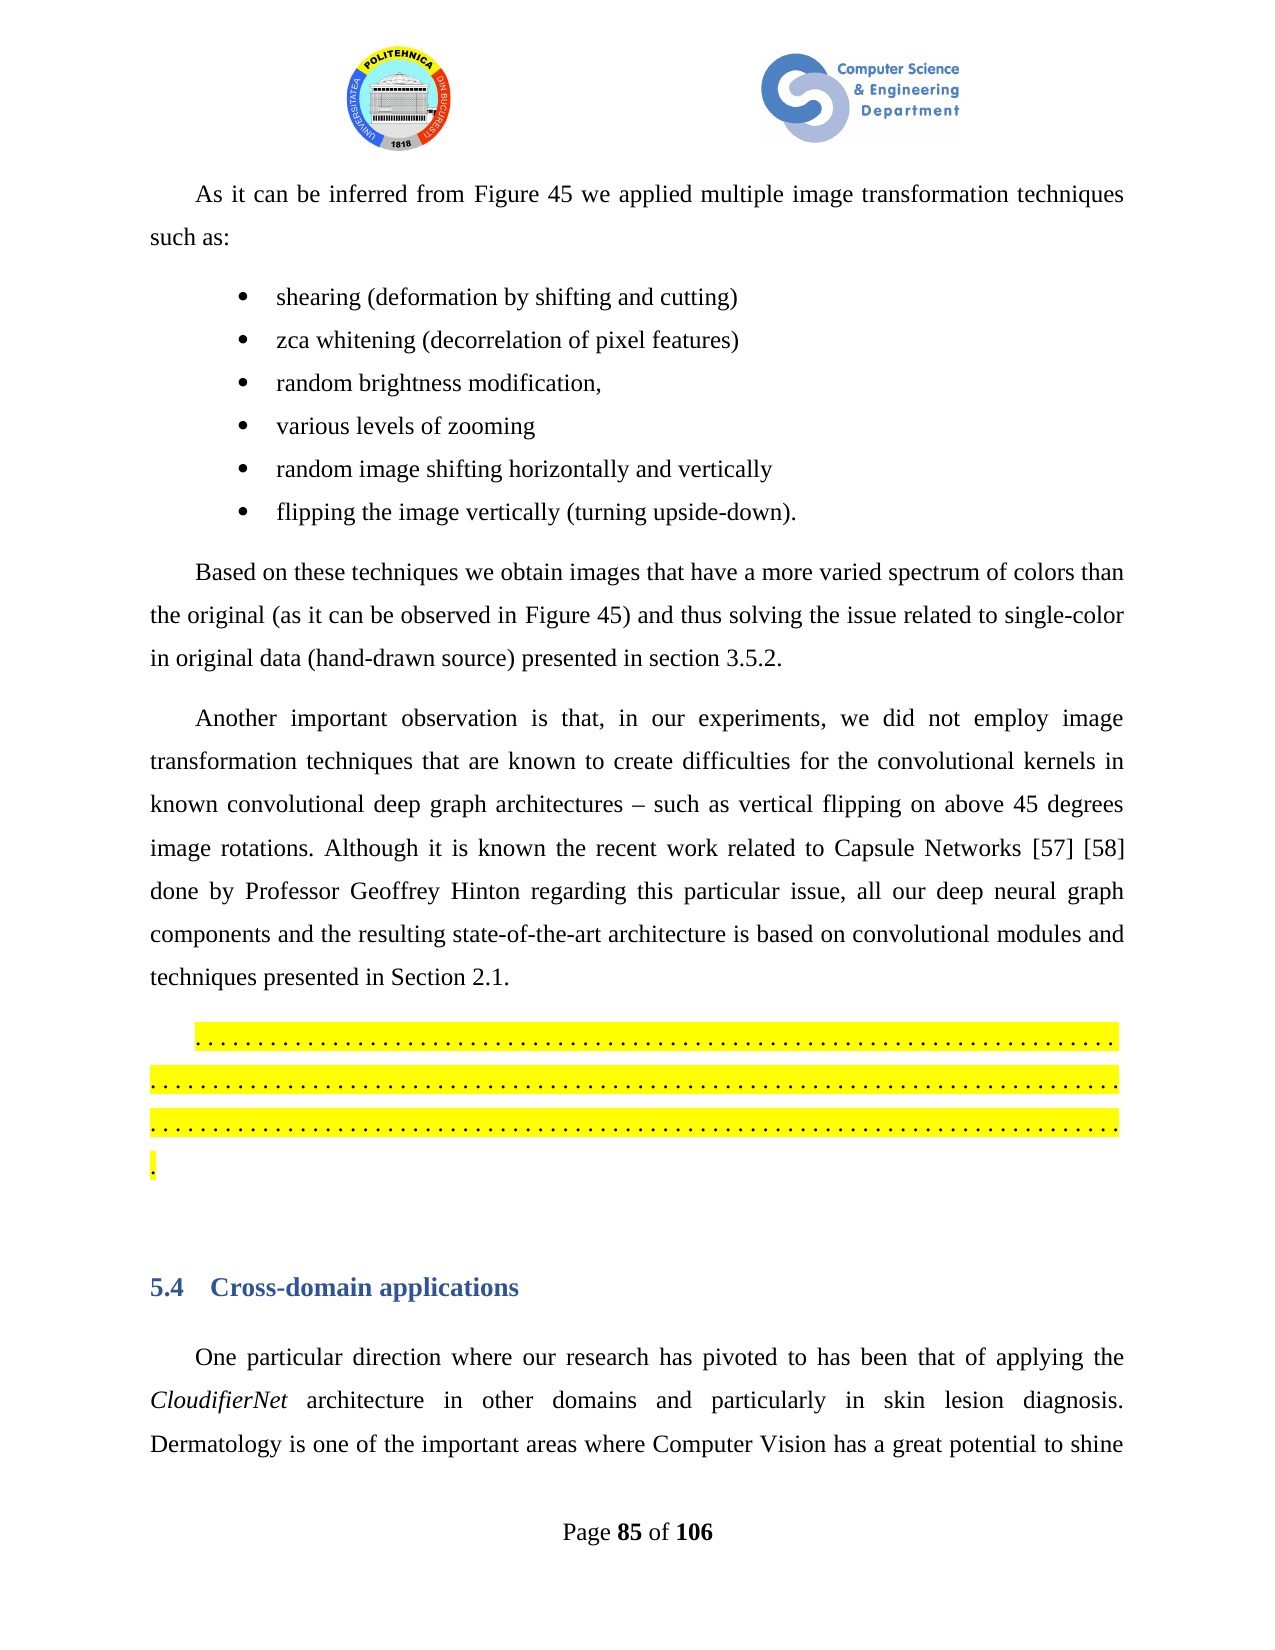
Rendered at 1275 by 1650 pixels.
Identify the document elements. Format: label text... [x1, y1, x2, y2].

picture [760, 53, 963, 144]
list flipping the image vertically (turning upside-down). [239, 497, 1125, 526]
list zca whitening (decorrelation of pixel features) [239, 325, 1125, 354]
picture [346, 46, 451, 151]
text Another important observation is that, in our experiments, we did not employ image transformation techniques that are known to create difficulties for the convolutional kernels in known convolutional deep graph architectures – such as vertical flipping on above 45 degrees image rotations. Although it is known the recent work related to Capsule Networks done by Professor Geoffrey Hinton regarding this particular issue, all our deep neural graph components and the resulting state-of-the-art architecture is based on convolutional modules and techniques presented in Section 2.1. [150, 703, 1125, 991]
list random image shifting horizontally and vertically [239, 454, 1125, 483]
list shearing (deformation by shifting and cutting) [239, 282, 1125, 311]
list various levels of zooming [239, 411, 1125, 440]
text . . . . . . . . . . . . . . . . . . . . . . . . . . . . . . . . . . . . . . . . . . . . . . . . . . . . . . . . . . . . . . . . . . . . . . . . . . . . . . . . . . . . . . . . . . . . . . . . . . . . . . . . . . . . . . . . . . . . . . . . . . . . . . . . . . . . . . . . . . . . . . . . . . . . . . . . . . . . . . . . . . . . . . . . . . . . . . . . . . . . . . . . . . . . . . . . . . . . . . . . . . . . . . . . . . . . . . . . . . . . . . . . . . . . . . . [150, 1022, 1125, 1180]
subtitle Cross-domain applications [150, 1271, 1125, 1302]
list random brightness modification, [239, 368, 1125, 397]
